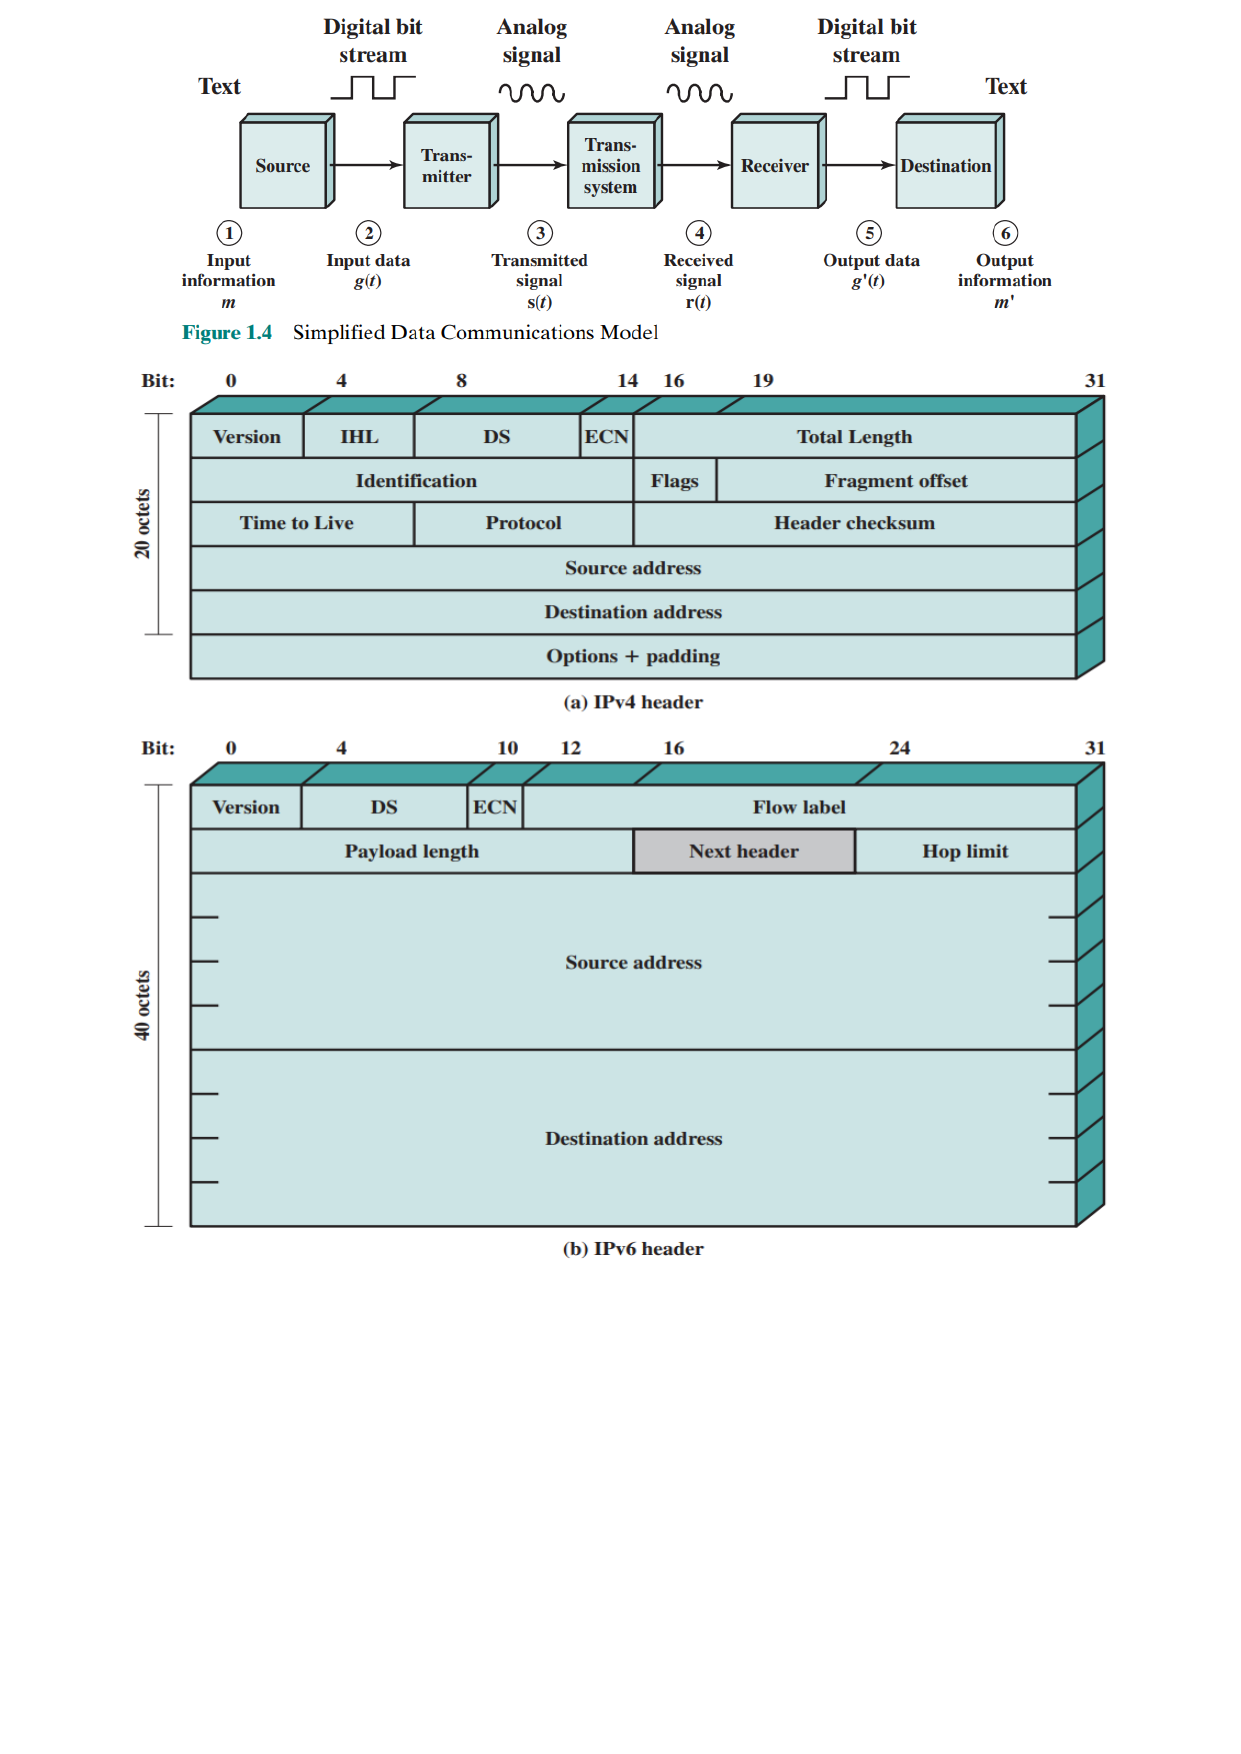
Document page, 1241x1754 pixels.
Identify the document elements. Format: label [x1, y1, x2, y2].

picture [150, 0, 1091, 364]
picture [104, 366, 1136, 1264]
